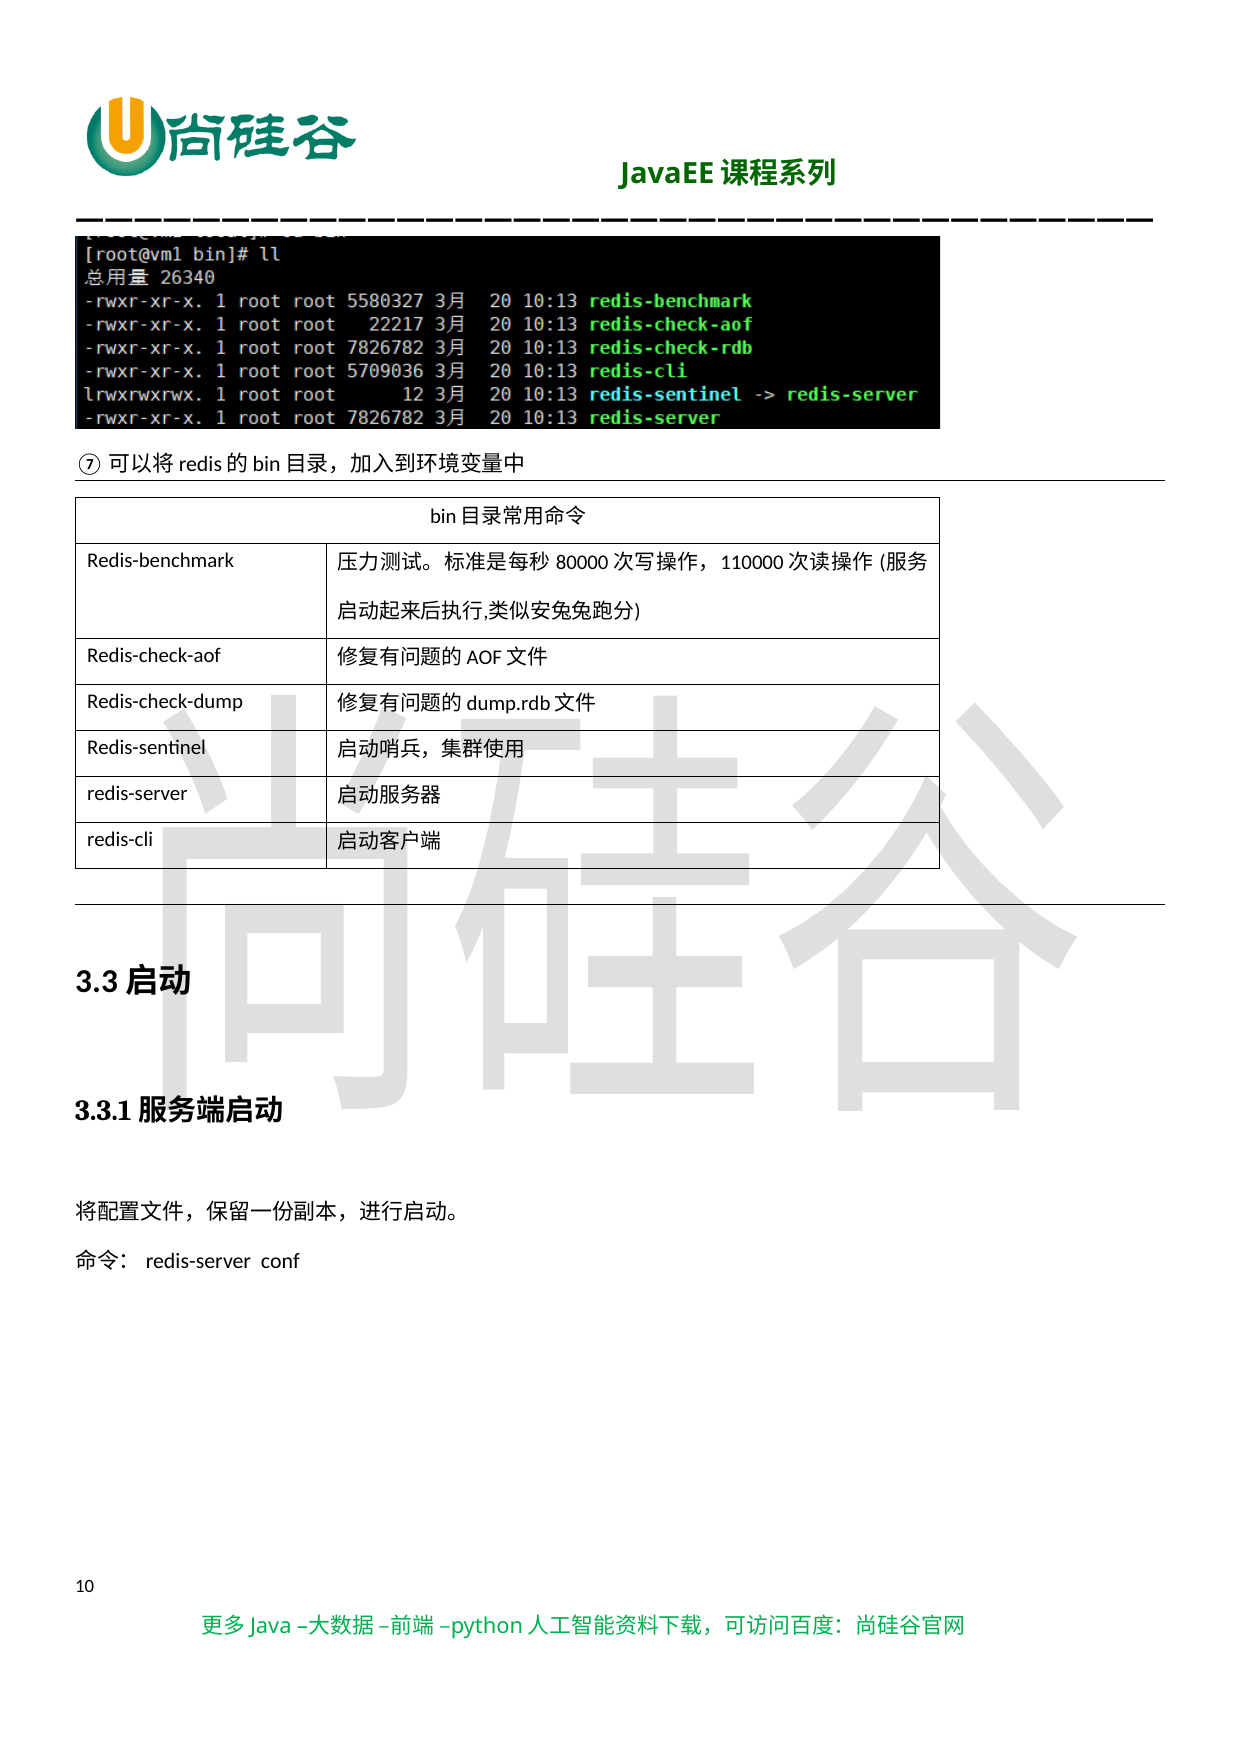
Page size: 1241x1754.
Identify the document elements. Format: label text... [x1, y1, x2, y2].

table_cell Redis-check-aof [76, 639, 326, 684]
table_cell 修复有问题的AOF文件 [327, 639, 939, 684]
text ⑦可以将redis的bin目录，加入到环境变量中 [75, 445, 1165, 480]
text 命令： redis-server conf [75, 1242, 1165, 1275]
text 将配置文件，保留一份副本，进行启动。 [75, 1194, 1165, 1226]
table_cell redis-server [76, 777, 326, 822]
table_cell Redis-sentinel [76, 731, 326, 776]
table_cell 压力测试。标准是每秒80000次写操作，110000次读操作 (服务启动起来后执行,类似安兔兔跑分) [327, 544, 939, 638]
table_header bin目录常用命令 [76, 498, 939, 543]
subtitle 3.3.1 服务端启动 [75, 1075, 1165, 1140]
picture [75, 236, 941, 429]
table_cell Redis-benchmark [76, 544, 326, 638]
picture [75, 88, 363, 184]
subtitle 3.3 启动 [75, 946, 1165, 1011]
table_cell redis-cli [76, 823, 326, 868]
table_cell 启动客户端 [327, 823, 939, 868]
table_cell Redis-check-dump [76, 685, 326, 730]
table_cell 启动哨兵，集群使用 [327, 731, 939, 776]
table_cell 启动服务器 [327, 777, 939, 822]
table_cell 修复有问题的dump.rdb文件 [327, 685, 939, 730]
